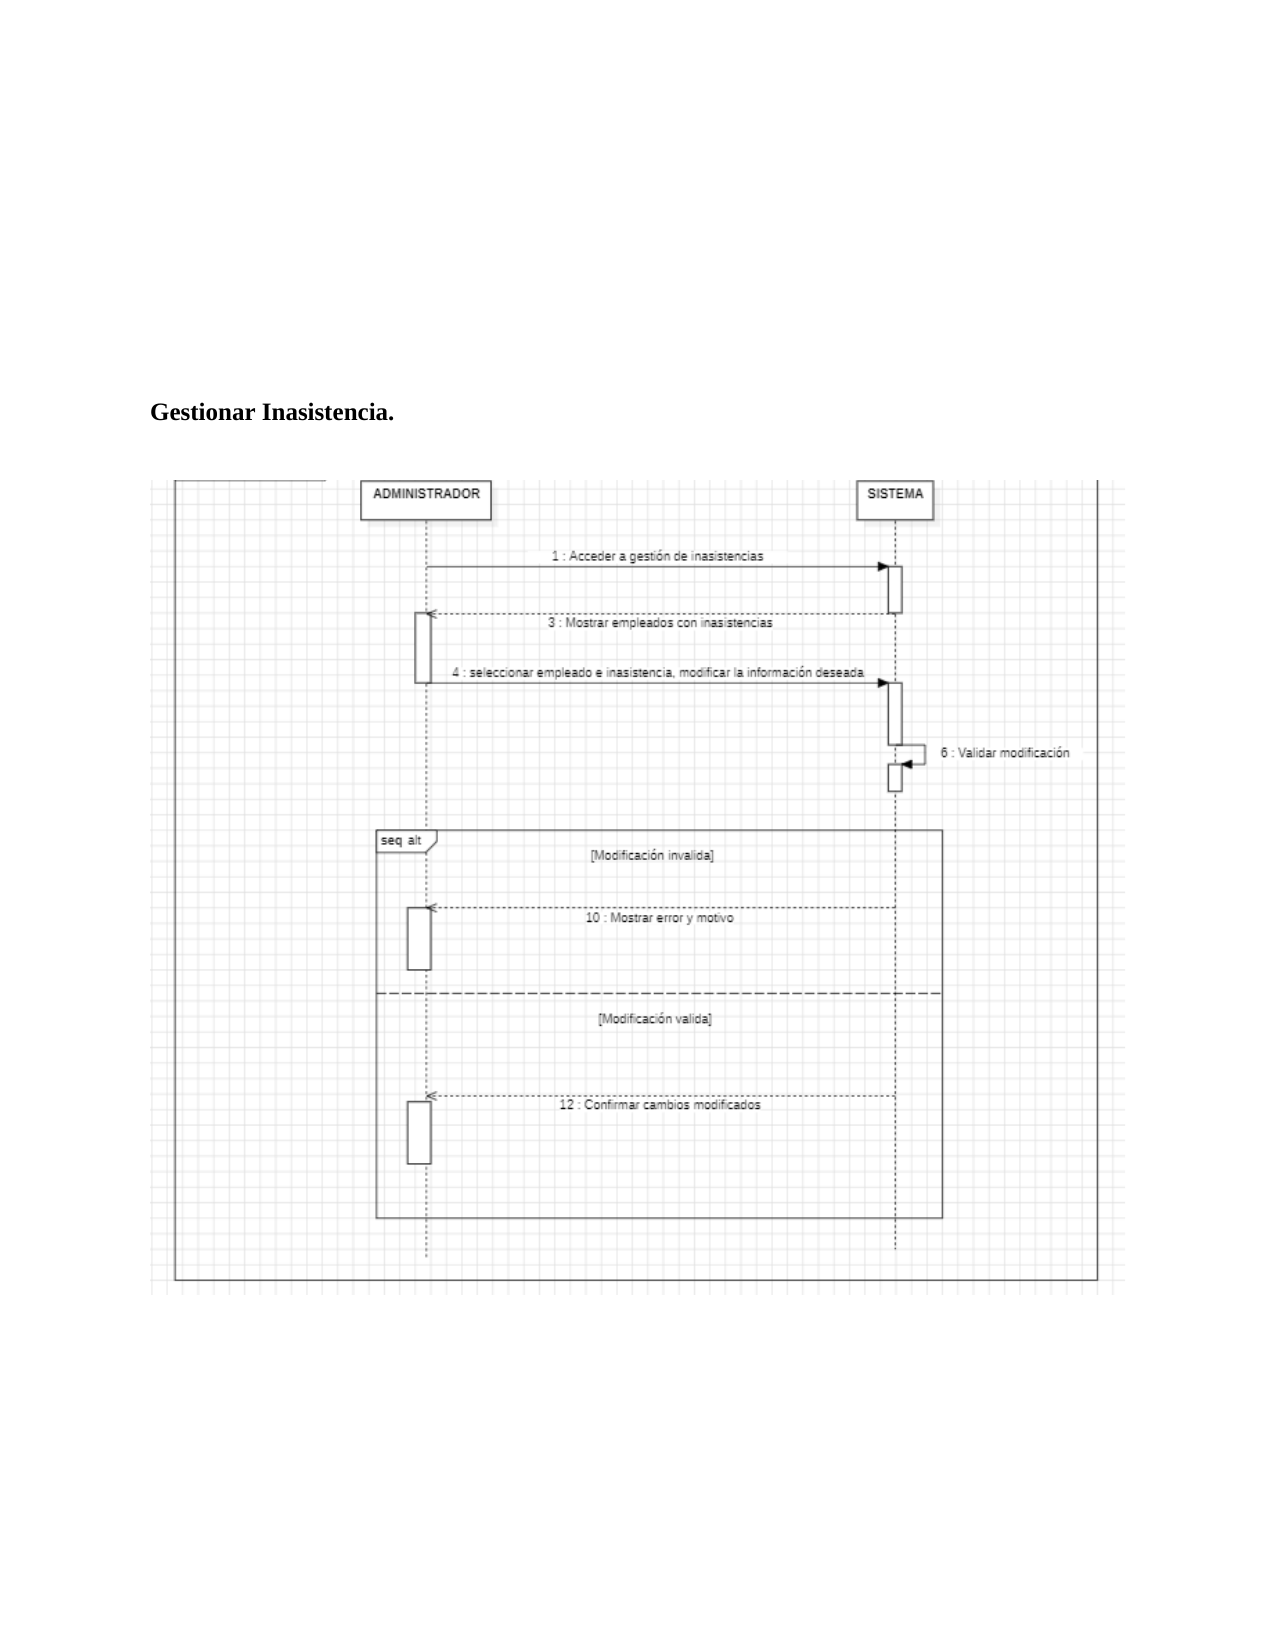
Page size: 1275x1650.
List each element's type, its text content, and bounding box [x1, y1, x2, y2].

text Gestionar Inasistencia. [150, 397, 1125, 426]
picture [150, 480, 1125, 1295]
